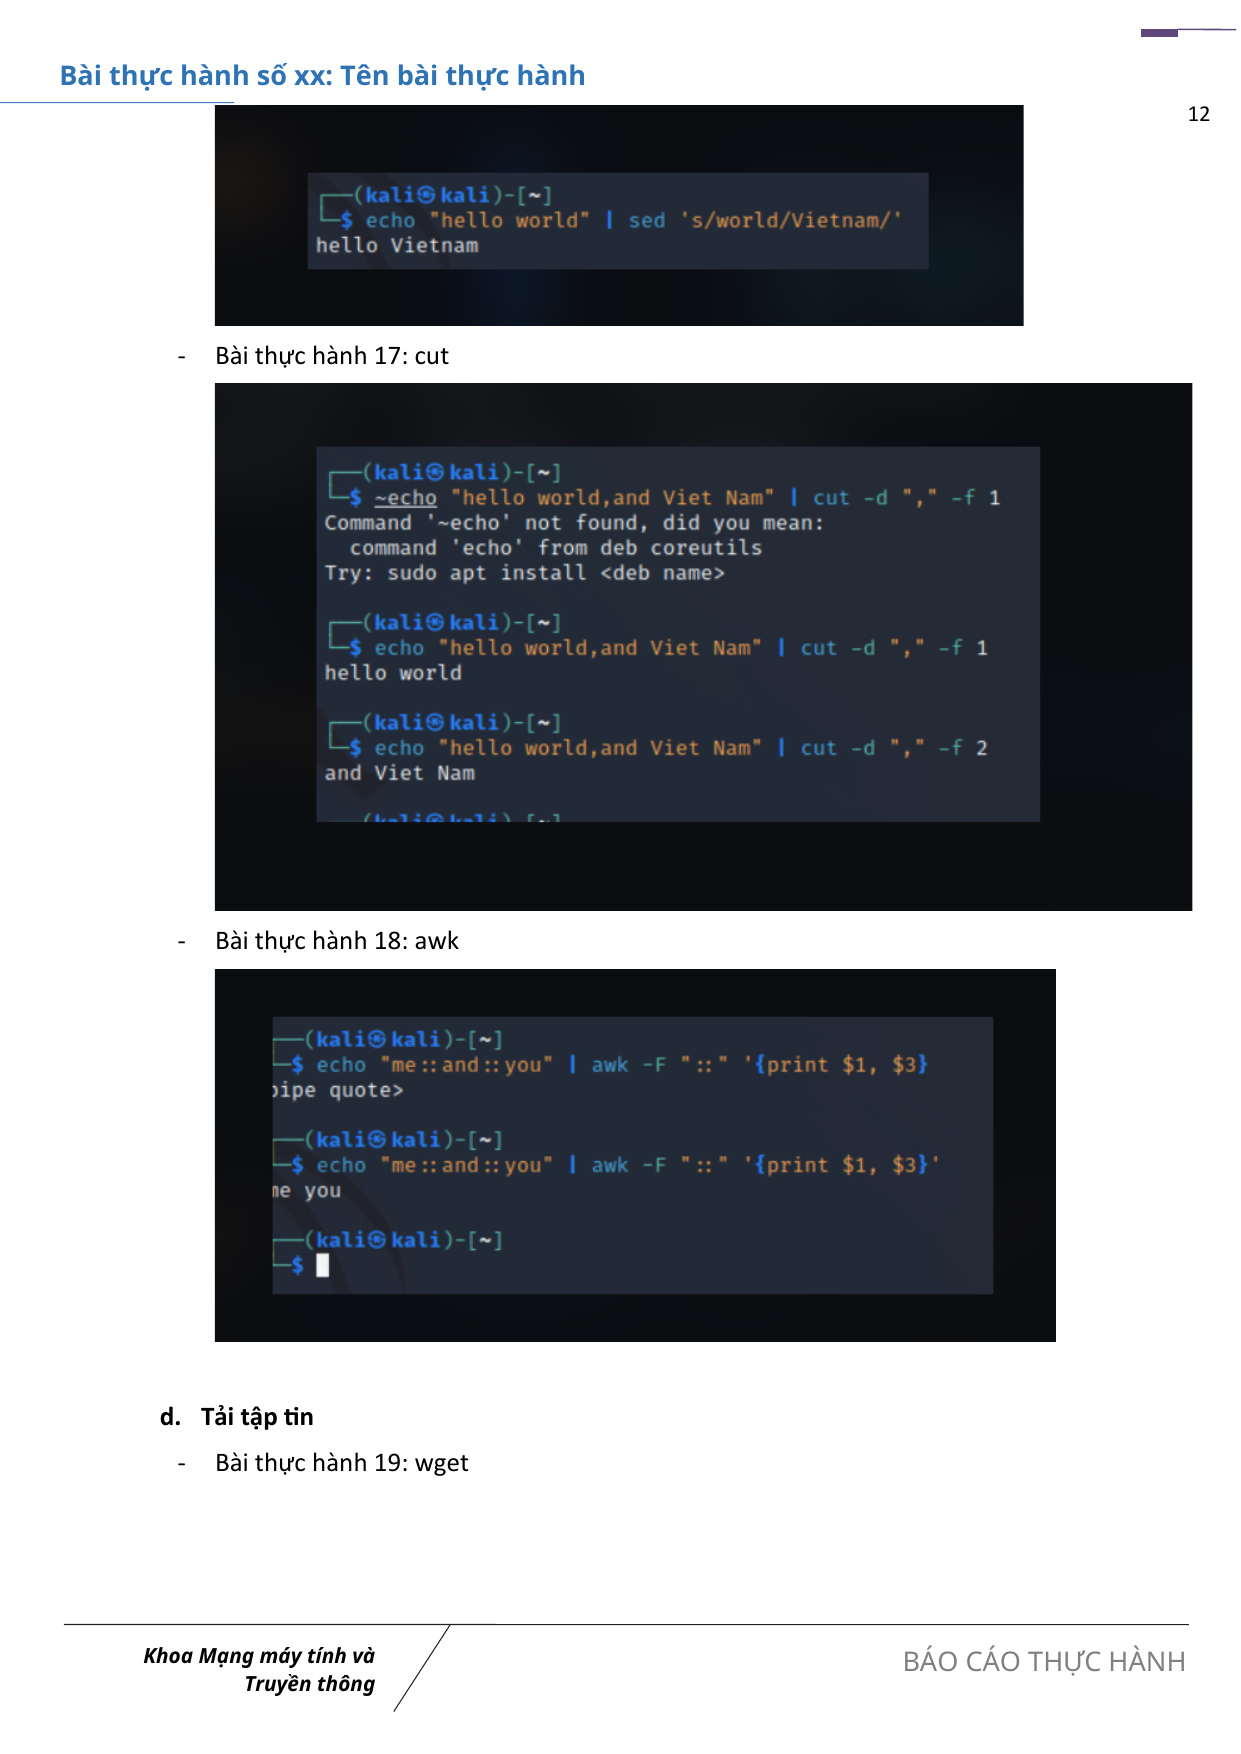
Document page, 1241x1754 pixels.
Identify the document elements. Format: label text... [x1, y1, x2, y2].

list Bài thực hành 19: wget [177, 1445, 1122, 1478]
list Bài thực hành 18: awk [177, 923, 1122, 957]
picture [214, 383, 1193, 911]
picture [214, 969, 1056, 1342]
subtitle Tải tập tin [159, 1399, 1122, 1433]
list Bài thực hành 17: cut [177, 338, 1122, 371]
picture [214, 105, 1024, 326]
